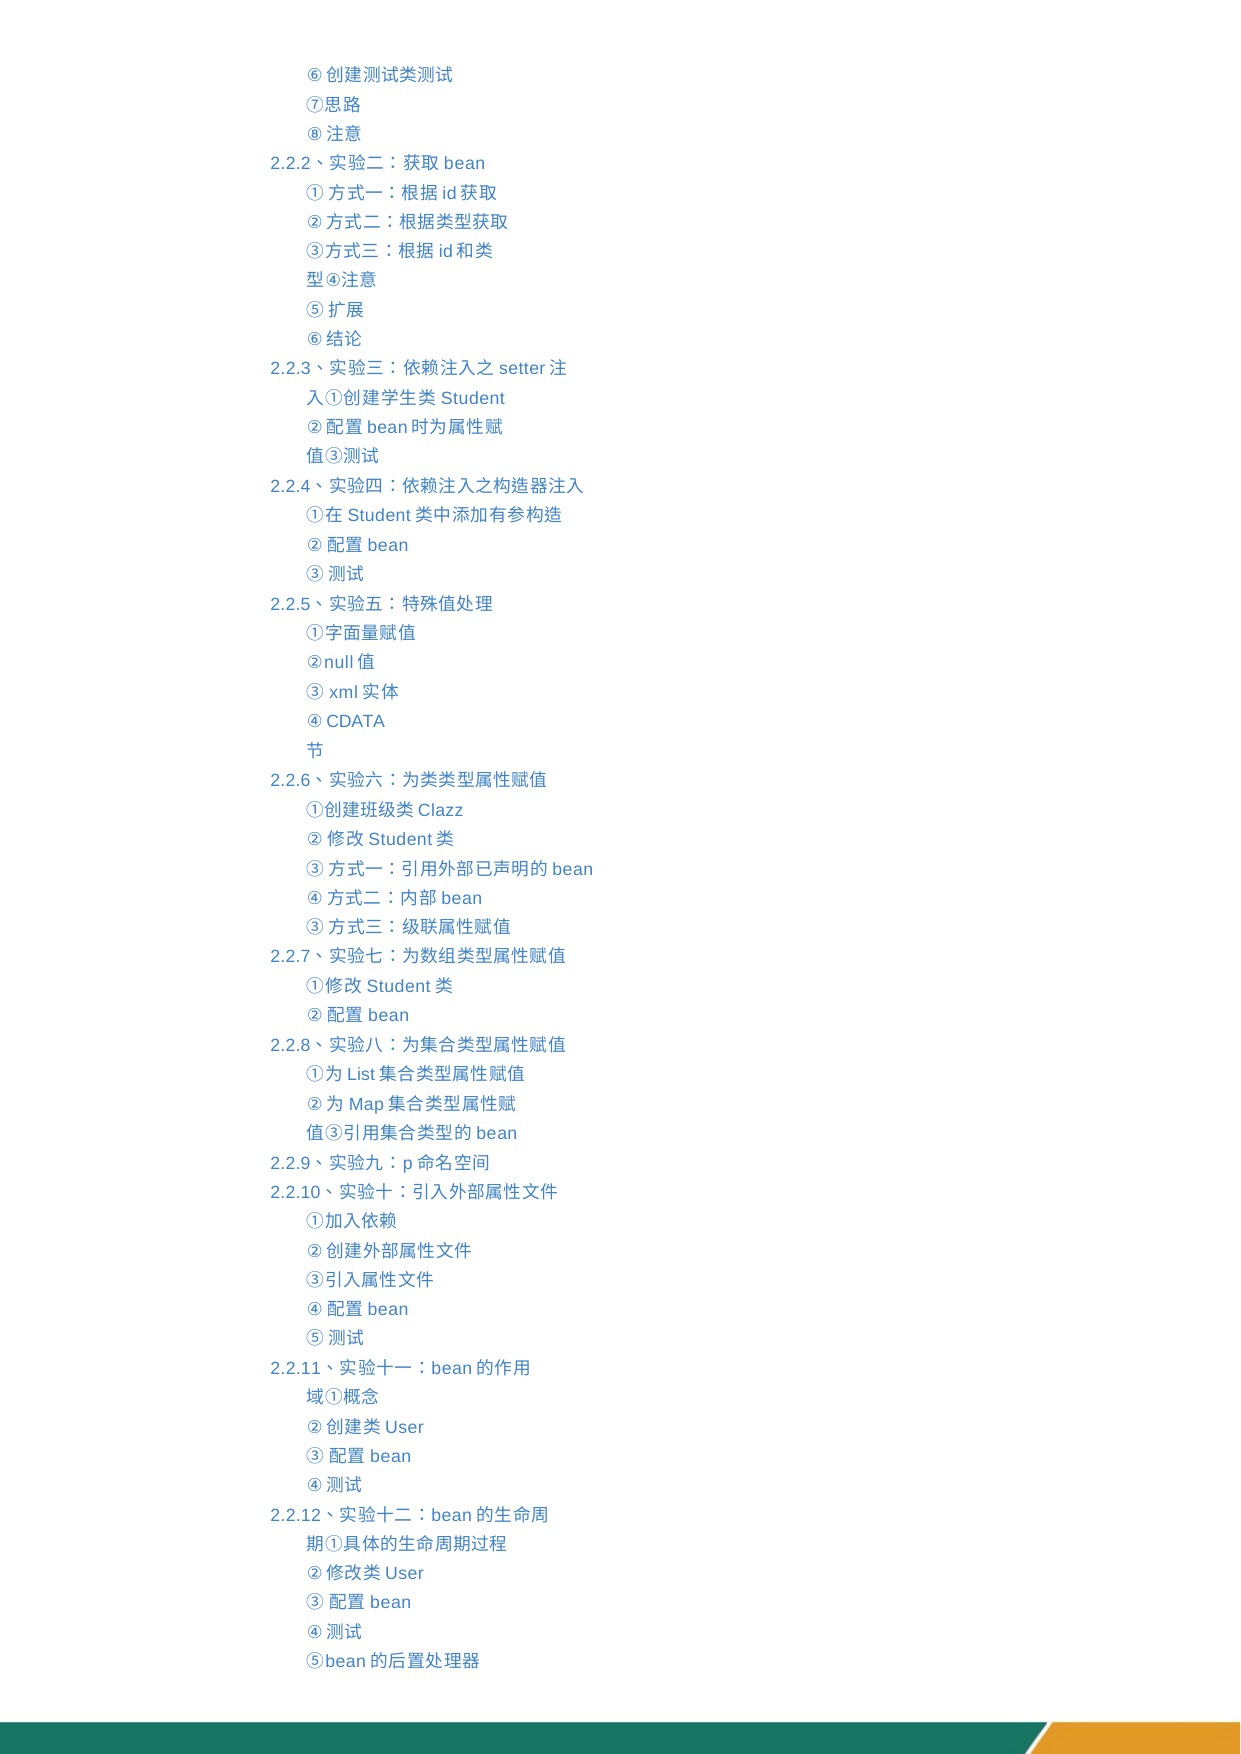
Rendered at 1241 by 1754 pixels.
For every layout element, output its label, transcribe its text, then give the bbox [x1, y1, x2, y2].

text 2.2.7、实验七：为数组类型属性赋值①修改Student类 [270, 944, 568, 998]
text ②配置bean [307, 1003, 1097, 1027]
text ②配置bean时为属性赋值③测试 [307, 415, 515, 468]
text ③方式三：级联属性赋值 [307, 915, 1097, 939]
text ⑧注意 [307, 122, 1097, 146]
text ⑤bean的后置处理器 [307, 1648, 1097, 1673]
text ⑥创建测试类测试⑦思路 [307, 63, 454, 117]
text ①方式一：根据id获取 [307, 180, 1097, 204]
text 2.2.11、实验十一：bean的作用域①概念 [270, 1355, 548, 1409]
text ②修改类User ③配置bean ④测试 [307, 1561, 425, 1643]
text ②为Map集合类型属性赋值③引用集合类型的bean [307, 1091, 528, 1145]
text ②方式二：根据类型获取③方式三：根据id和类型④注意 [307, 209, 509, 292]
text 2.2.12、实验十二：bean的生命周期①具体的生命周期过程 [270, 1502, 567, 1555]
text ②配置bean ③测试 [307, 532, 410, 586]
text 2.2.3、实验三：依赖注入之setter注入①创建学生类Student [270, 356, 581, 409]
text ②null值③xml实体④CDATA节 [307, 650, 402, 762]
picture [0, 1720, 1241, 1754]
text ②创建类User ③配置bean ④测试 [307, 1414, 425, 1497]
text 2.2.5、实验五：特殊值处理①字面量赋值 [270, 591, 495, 644]
text 2.2.4、实验四：依赖注入之构造器注入①在Student类中添加有参构造 [270, 473, 586, 527]
text 2.2.6、实验六：为类类型属性赋值①创建班级类Clazz [270, 768, 550, 821]
text ⑥结论 [307, 327, 1097, 351]
text ②修改Student类 [307, 827, 1097, 851]
text 2.2.9、实验九：p命名空间 [270, 1150, 1097, 1174]
text 2.2.10、实验十：引入外部属性文件①加入依赖 [270, 1179, 560, 1233]
text ②创建外部属性文件③引入属性文件 [307, 1238, 472, 1292]
text ④配置bean ⑤测试 [307, 1297, 410, 1350]
text ⑤扩展 [307, 298, 1097, 322]
text ③方式一：引用外部已声明的bean ④方式二：内部bean [307, 856, 593, 910]
text 2.2.2、实验二：获取bean [270, 151, 1097, 175]
text 2.2.8、实验八：为集合类型属性赋值①为List集合类型属性赋值 [270, 1032, 568, 1086]
